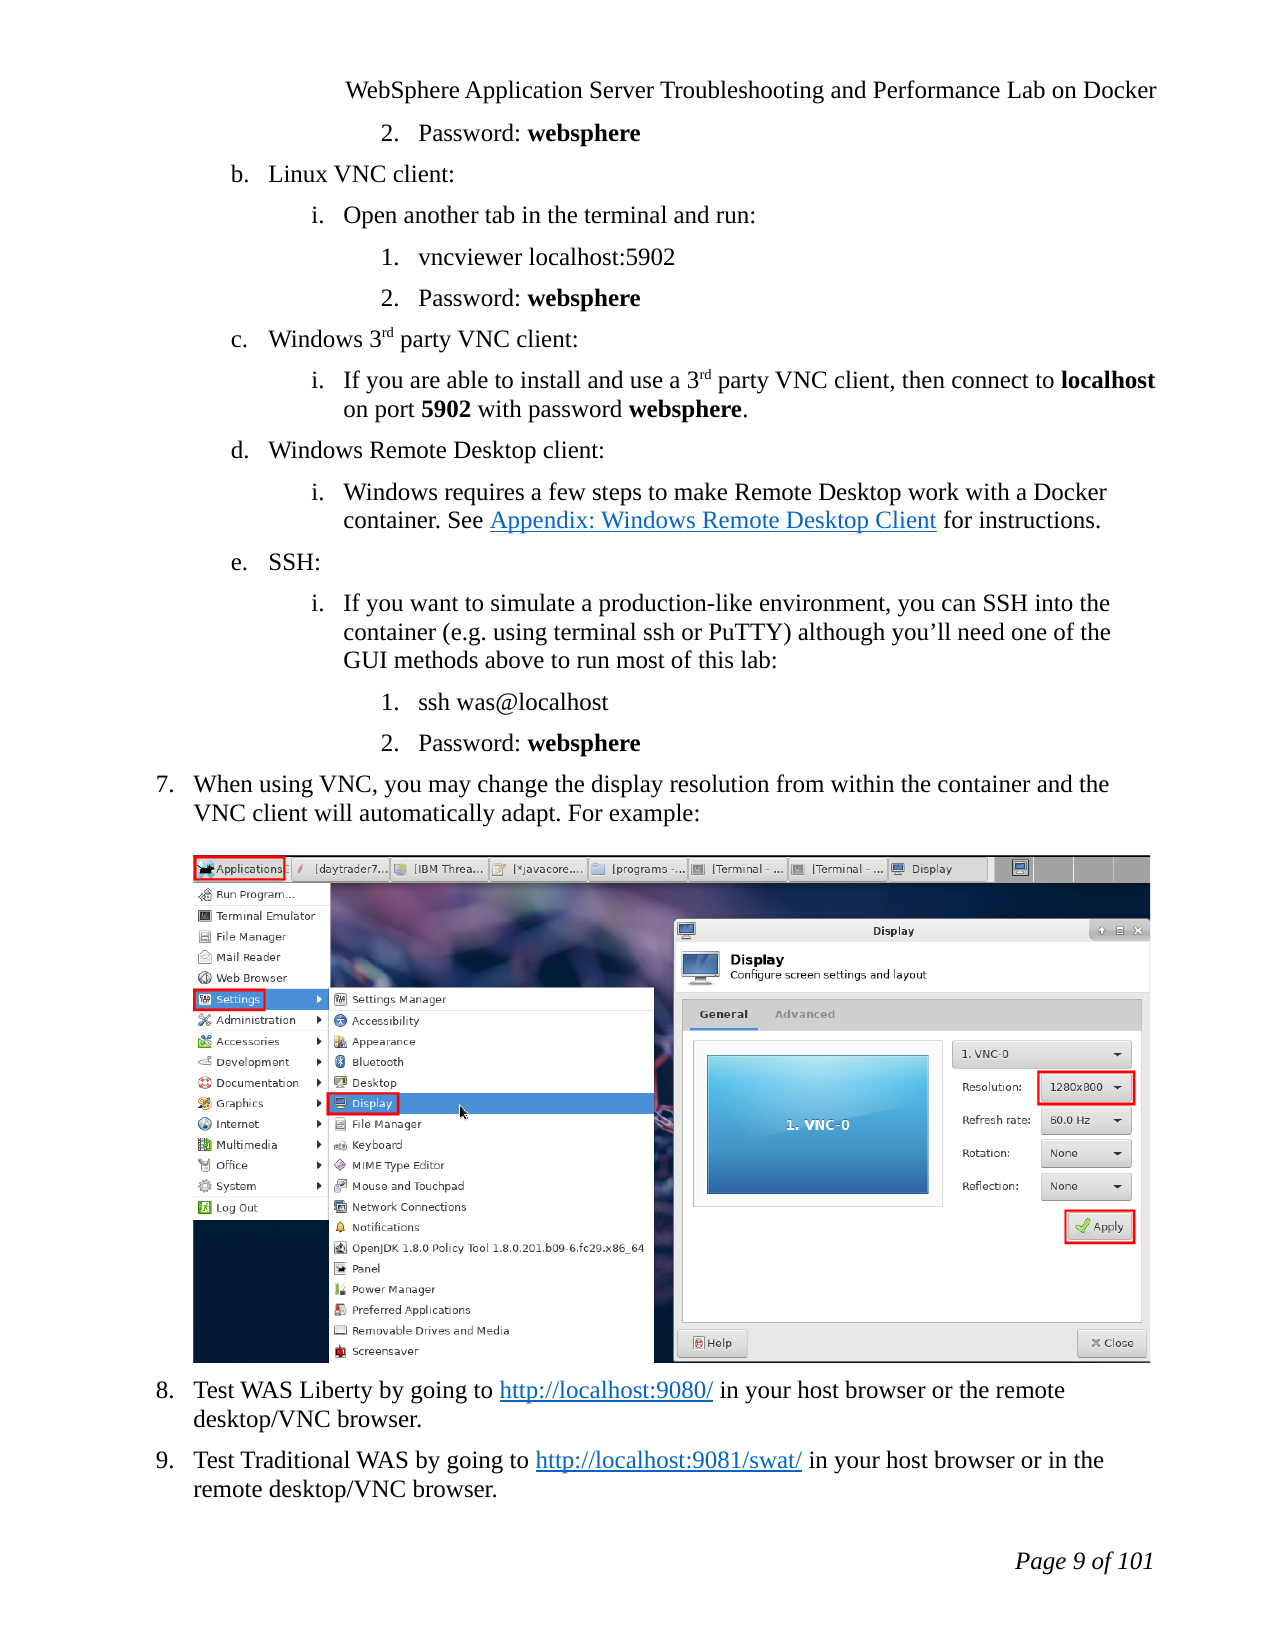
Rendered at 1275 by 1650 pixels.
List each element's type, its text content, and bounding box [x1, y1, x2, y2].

list vncviewer localhost:5902 [381, 242, 1157, 271]
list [324, 201, 1157, 229]
list Linux VNC client: [231, 159, 1157, 188]
list Password: websphere [381, 728, 1157, 757]
list If you are able to install and use a 3rd party VNC client, then connect to localhost on port 5902 with password websphere. [324, 366, 1157, 423]
list Windows Remote Desktop client: [231, 436, 1157, 464]
list ssh was@localhost [381, 687, 1157, 716]
list Windows requires a few steps to make Remote Desktop work with a Docker container. See Appendix: Windows Remote Desktop Client for instructions. [324, 477, 1157, 534]
list Password: websphere [381, 118, 1157, 147]
list SSH: [231, 547, 1157, 576]
list If you want to simulate a production-like environment, you can SSH into the container (e.g. using terminal ssh or PuTTY) although you’ll need one of the GUI methods above to run most of this lab: [324, 588, 1157, 674]
list Test WAS Liberty by going to http://localhost:9080/ in your host browser or the remote desktop/VNC browser. [156, 1375, 1157, 1433]
list Test Traditional WAS by going to http://localhost:9081/swat/ in your host browser or in the remote desktop/VNC browser. [156, 1445, 1157, 1503]
list Password: websphere [381, 283, 1157, 312]
picture [193, 855, 1150, 1363]
list Windows 3rd party VNC client: [231, 324, 1157, 353]
